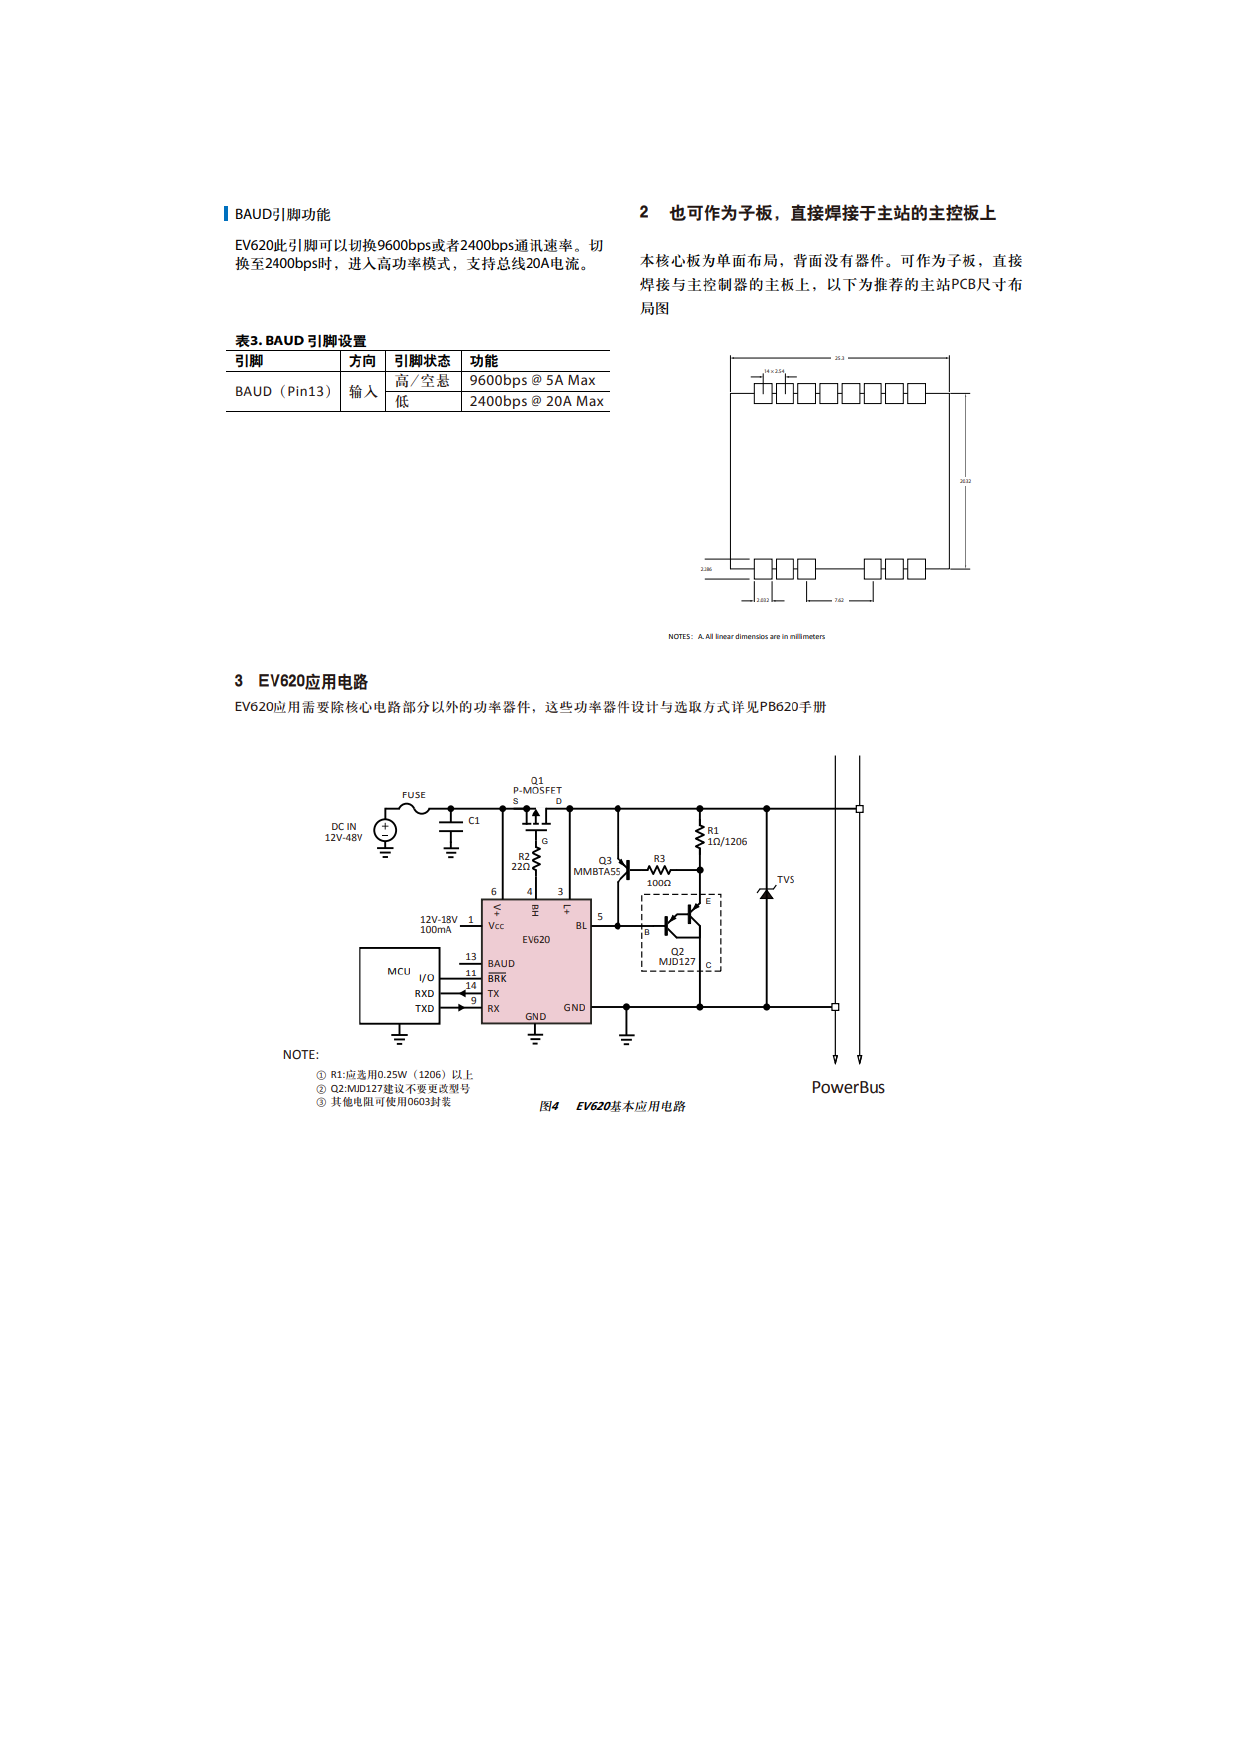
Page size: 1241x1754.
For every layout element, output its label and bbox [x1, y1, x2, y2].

picture [187, 162, 1052, 1155]
